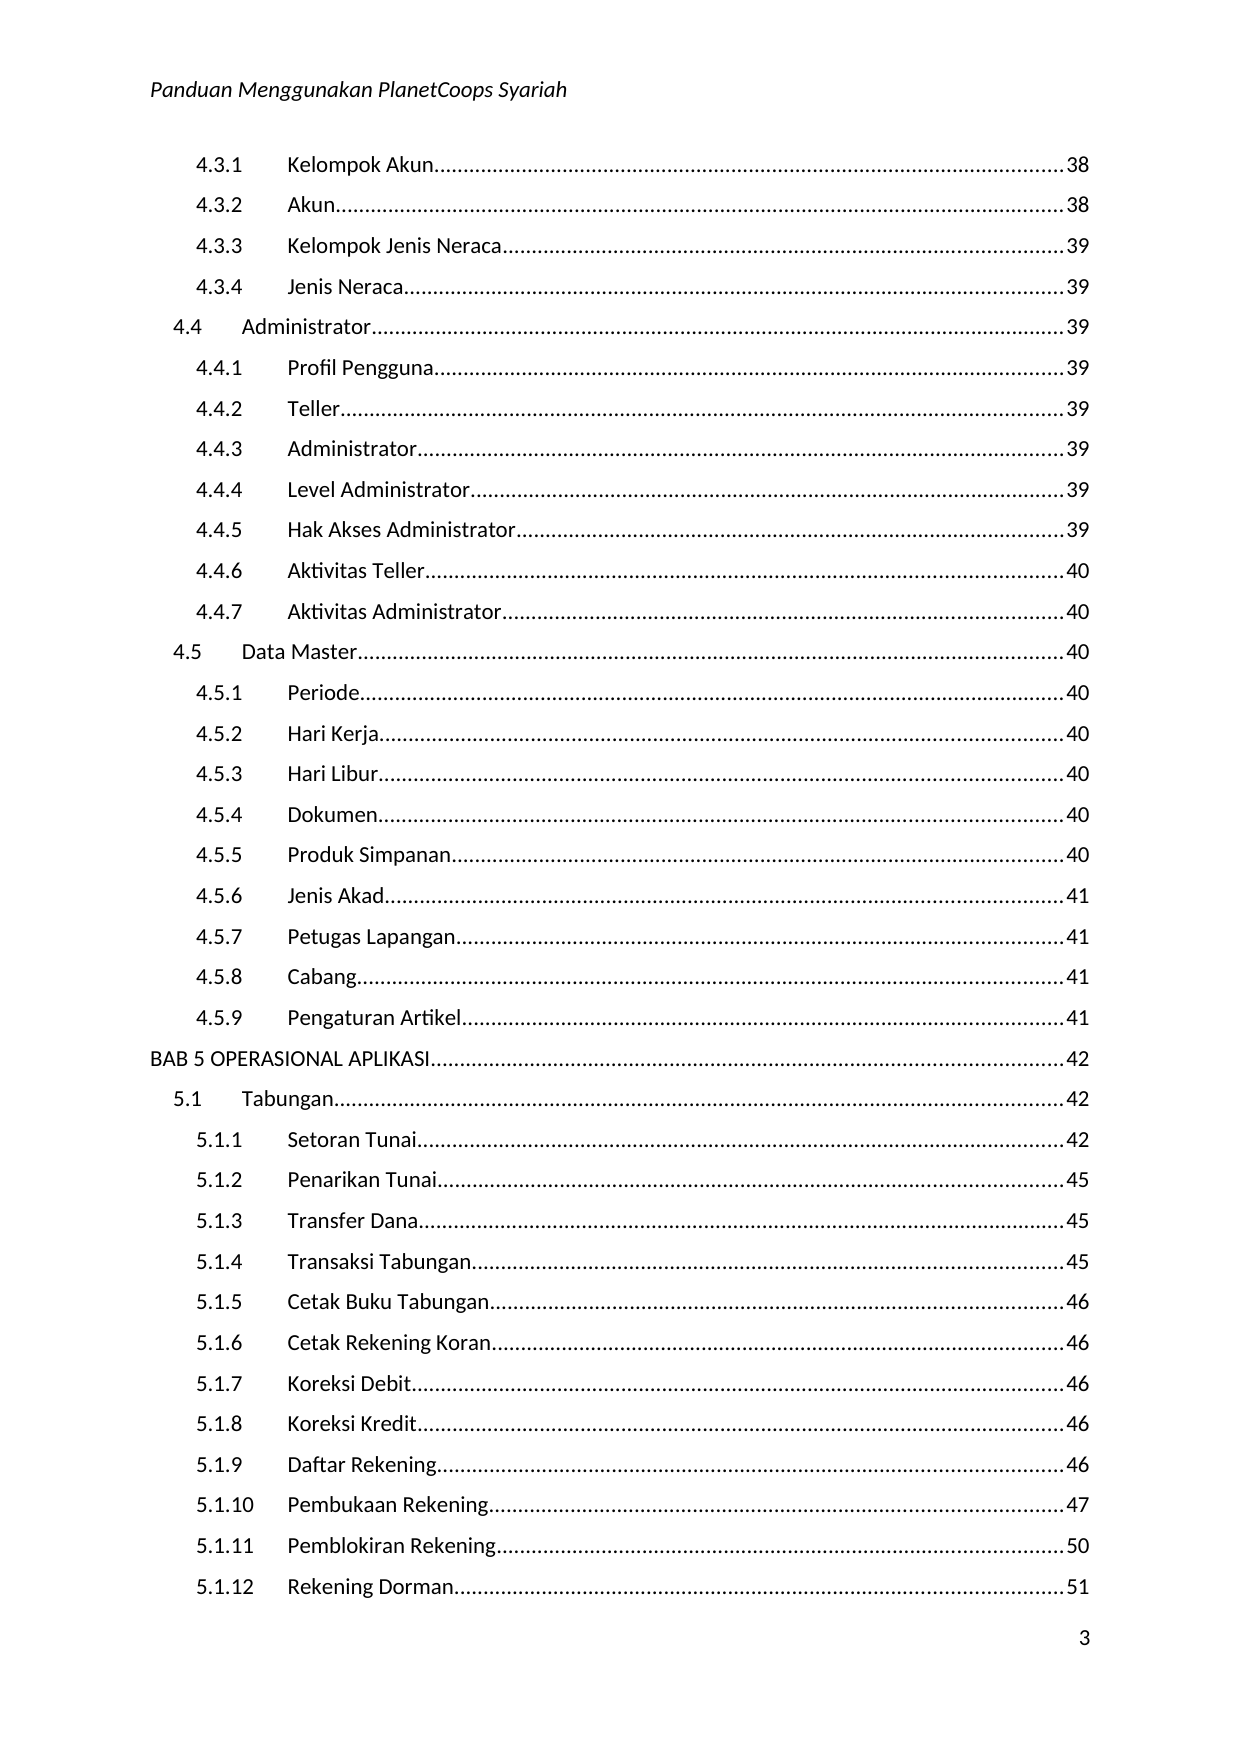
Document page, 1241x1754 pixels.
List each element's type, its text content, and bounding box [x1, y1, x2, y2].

text 4.4.7 Aktivitas Administrator 40 [196, 597, 1090, 625]
text 5.1.2 Penarikan Tunai 45 [196, 1166, 1090, 1194]
text 5.1.4 Transaksi Tabungan 45 [196, 1247, 1090, 1275]
text 5.1.6 Cetak Rekening Koran 46 [196, 1328, 1090, 1356]
text 5.1.10 Pembukaan Rekening 47 [196, 1491, 1090, 1519]
text 4.4.2 Teller 39 [196, 394, 1090, 422]
text 5.1 Tabungan 42 [173, 1084, 1090, 1112]
text 4.4.4 Level Administrator 39 [196, 475, 1090, 503]
text 4.3.2 Akun 38 [196, 191, 1090, 219]
text 4.5.6 Jenis Akad 41 [196, 881, 1090, 909]
text 4.4.5 Hak Akses Administrator 39 [196, 516, 1090, 544]
text 4.3.1 Kelompok Akun 38 [196, 150, 1090, 178]
text 4.4.3 Administrator 39 [196, 434, 1090, 462]
text 5.1.7 Koreksi Debit 46 [196, 1369, 1090, 1397]
text 4.3.4 Jenis Neraca 39 [196, 272, 1090, 300]
text 4.5 Data Master 40 [173, 637, 1090, 666]
text 4.3.3 Kelompok Jenis Neraca 39 [196, 231, 1090, 259]
text 4.5.4 Dokumen 40 [196, 800, 1090, 828]
text 5.1.8 Koreksi Kredit 46 [196, 1409, 1090, 1437]
text 4.5.9 Pengaturan Artikel 41 [196, 1003, 1090, 1031]
text 4.5.7 Petugas Lapangan 41 [196, 922, 1090, 950]
text 4.5.3 Hari Libur 40 [196, 759, 1090, 787]
text 5.1.1 Setoran Tunai 42 [196, 1125, 1090, 1153]
text 5.1.11 Pemblokiran Rekening 50 [196, 1531, 1090, 1559]
text 4.4.1 Profil Pengguna 39 [196, 353, 1090, 381]
text 5.1.9 Daftar Rekening 46 [196, 1450, 1090, 1478]
text 4.4.6 Aktivitas Teller 40 [196, 556, 1090, 584]
text 4.5.8 Cabang 41 [196, 962, 1090, 991]
text 4.5.5 Produk Simpanan 40 [196, 841, 1090, 869]
text 4.4 Administrator 39 [173, 312, 1090, 341]
text 5.1.3 Transfer Dana 45 [196, 1206, 1090, 1234]
text 4.5.2 Hari Kerja 40 [196, 719, 1090, 747]
text 4.5.1 Periode 40 [196, 678, 1090, 706]
text BAB 5 OPERASIONAL APLIKASI 42 [150, 1044, 1090, 1072]
text 5.1.5 Cetak Buku Tabungan 46 [196, 1287, 1090, 1316]
text 5.1.12 Rekening Dorman 51 [196, 1572, 1090, 1600]
